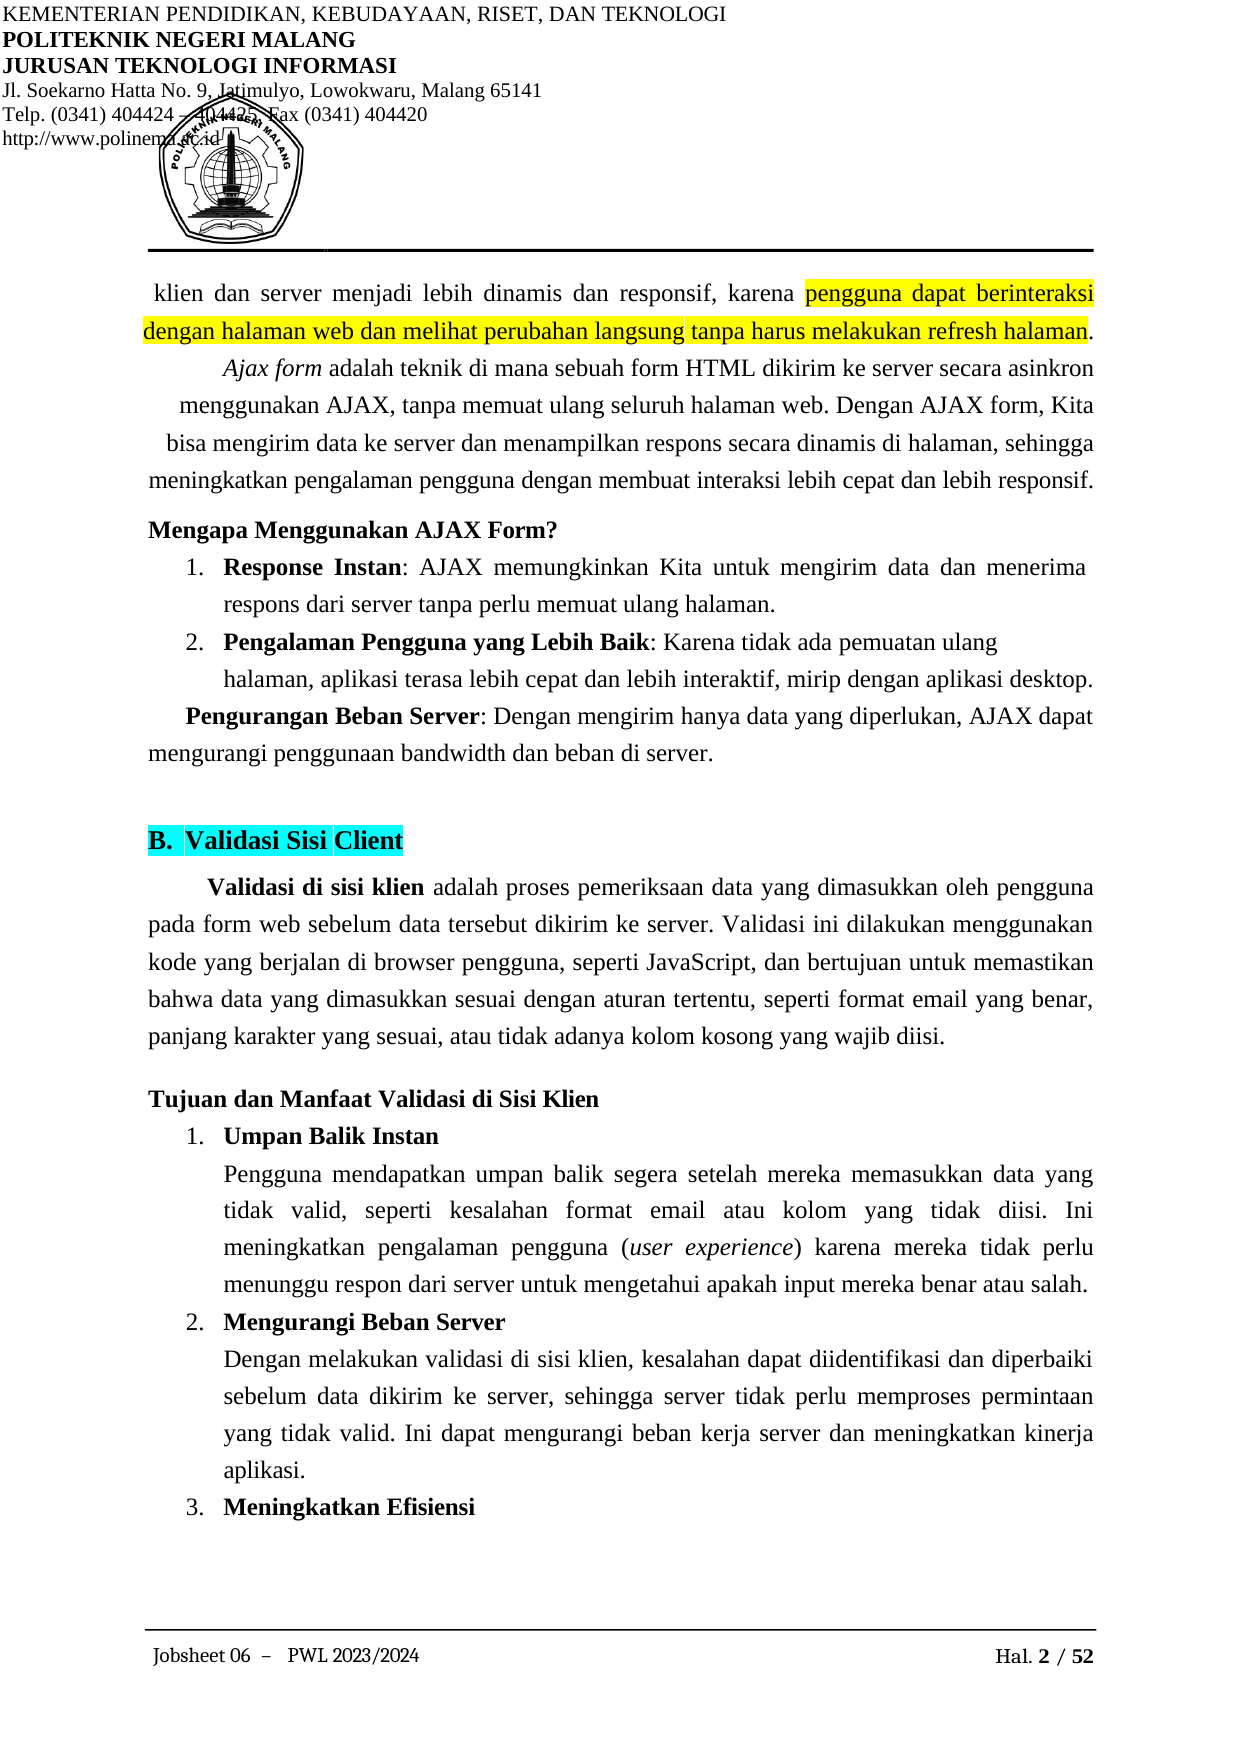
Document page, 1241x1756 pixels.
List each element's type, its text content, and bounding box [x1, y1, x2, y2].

subtitle Validasi Sisi Client [148, 824, 1137, 856]
text Pengurangan Beban Server: Dengan mengirim hanya data yang diperlukan, AJAX dapat mengurangi penggunaan bandwidth dan beban di server. [148, 701, 1137, 767]
text Validasi di sisi klien adalah proses pemeriksaan data yang dimasukkan oleh pengguna pada form web sebelum data tersebut dikirim ke server. Validasi ini dilakukan menggunakan kode yang berjalan di browser pengguna, seperti JavaScript, dan bertujuan untuk memastikan bahwa data yang dimasukkan sesuai dengan aturan tertentu, seperti format email yang benar, panjang karakter yang sesuai, atau tidak adanya kolom kosong yang wajib diisi. [148, 872, 1094, 1050]
subtitle Meningkatkan Efisiensi [186, 1493, 1137, 1521]
text Dengan melakukan validasi di sisi klien, kesalahan dapat diidentifikasi dan diperbaiki sebelum data dikirim ke server, sehingga server tidak perlu memproses permintaan yang tidak valid. Ini dapat mengurangi beban kerja server dan meningkatkan kinerja aplikasi. [223, 1344, 1094, 1484]
text klien dan server menjadi lebih dinamis dan responsif, karena pengguna dapat berinteraksi dengan halaman web dan melihat perubahan langsung tanpa harus melakukan refresh halaman. Ajax form adalah teknik di mana sebuah form HTML dikirim ke server secara asinkron menggunakan AJAX, tanpa memuat ulang seluruh halaman web. Dengan AJAX form, Kita bisa mengirim data ke server dan menampilkan respons secara dinamis di halaman, sehingga meningkatkan pengalaman pengguna dengan membuat interaksi lebih cepat dan lebih responsif. [141, 278, 1094, 494]
subtitle Mengurangi Beban Server [186, 1307, 1137, 1336]
list Umpan Balik Instan [186, 1121, 1137, 1150]
list Pengalaman Pengguna yang Lebih Baik: Karena tidak ada pemuatan ulang halaman, aplikasi terasa lebih cepat dan lebih interaktif, mirip dengan aplikasi desktop. [185, 627, 1094, 692]
text Pengguna mendapatkan umpan balik segera setelah mereka memasukkan data yang tidak valid, seperti kesalahan format email atau kolom yang tidak diisi. Ini meningkatkan pengalaman pengguna (user experience) karena mereka tidak perlu menunggu respon dari server untuk mengetahui apakah input mereka benar atau salah. [223, 1159, 1094, 1298]
subtitle Tujuan dan Manfaat Validasi di Sisi Klien [148, 1084, 1137, 1113]
subtitle Mengapa Menggunakan AJAX Form? [148, 515, 1137, 544]
list Response Instan: AJAX memungkinkan Kita untuk mengirim data dan menerima respons dari server tanpa perlu memuat ulang halaman. [185, 552, 1094, 618]
picture [158, 92, 304, 244]
